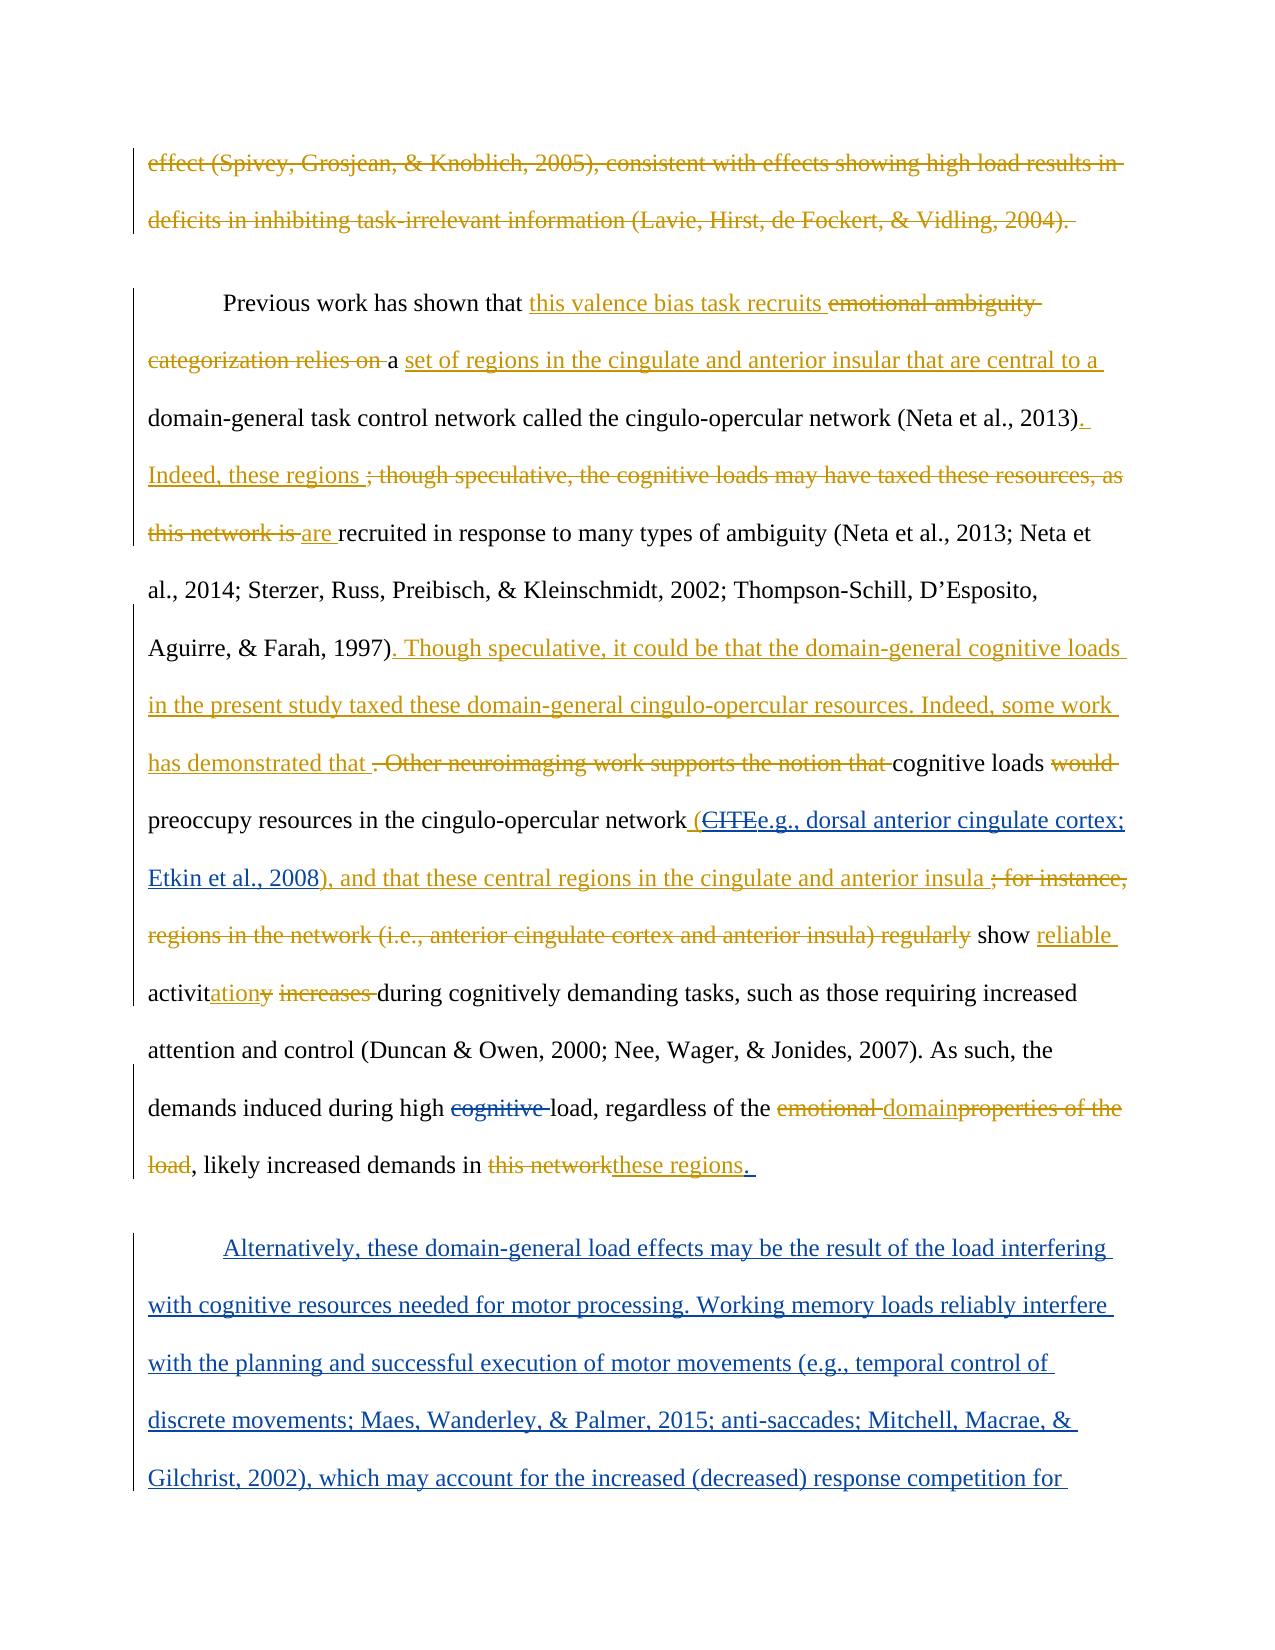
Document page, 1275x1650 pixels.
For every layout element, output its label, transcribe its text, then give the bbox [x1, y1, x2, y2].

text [148, 148, 1127, 234]
text Previous work has shown that a domain-general task control network called the cingulo-opercular network (Neta et al., 2013)recruited in response to many types of ambiguity (Neta et al., 2013; Neta et al., 2014; Sterzer, Russ, Preibisch, & Kleinschmidt, 2002; Thompson-Schill, D’Esposito, Aguirre, & Farah, 1997)cognitive loads preoccupy resources in the cingulo-opercular network show activit during cognitively demanding tasks, such as those requiring increased attention and control (Duncan & Owen, 2000; Nee, Wager, & Jonides, 2007). As such, the demands induced during high load, regardless of the , likely increased demands in [148, 288, 1127, 1179]
